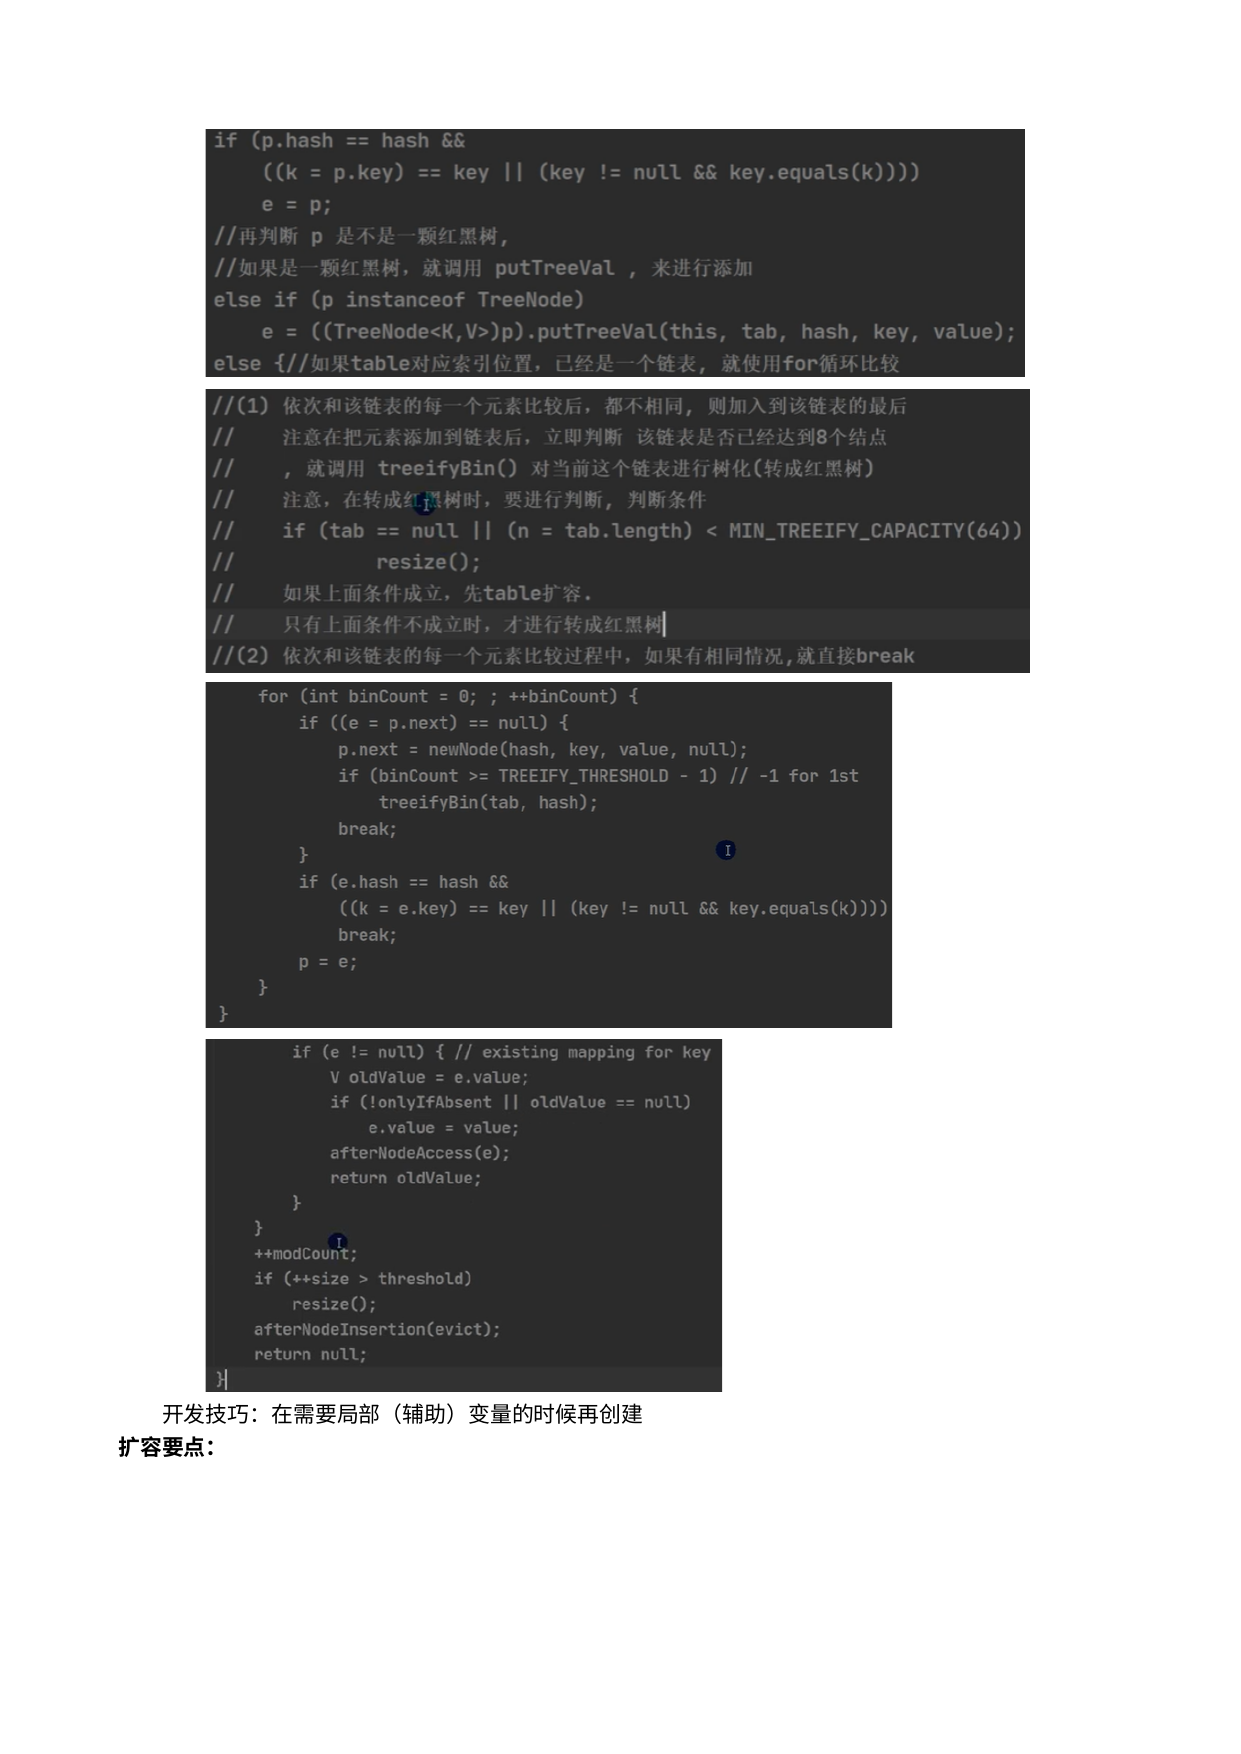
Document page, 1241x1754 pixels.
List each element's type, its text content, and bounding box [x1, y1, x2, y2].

picture [205, 1039, 723, 1392]
picture [205, 682, 893, 1028]
picture [205, 389, 1030, 673]
text 扩容要点： [118, 1429, 1122, 1462]
text 开发技巧：在需要局部（辅助）变量的时候再创建 [118, 1397, 1122, 1429]
picture [205, 129, 1025, 377]
